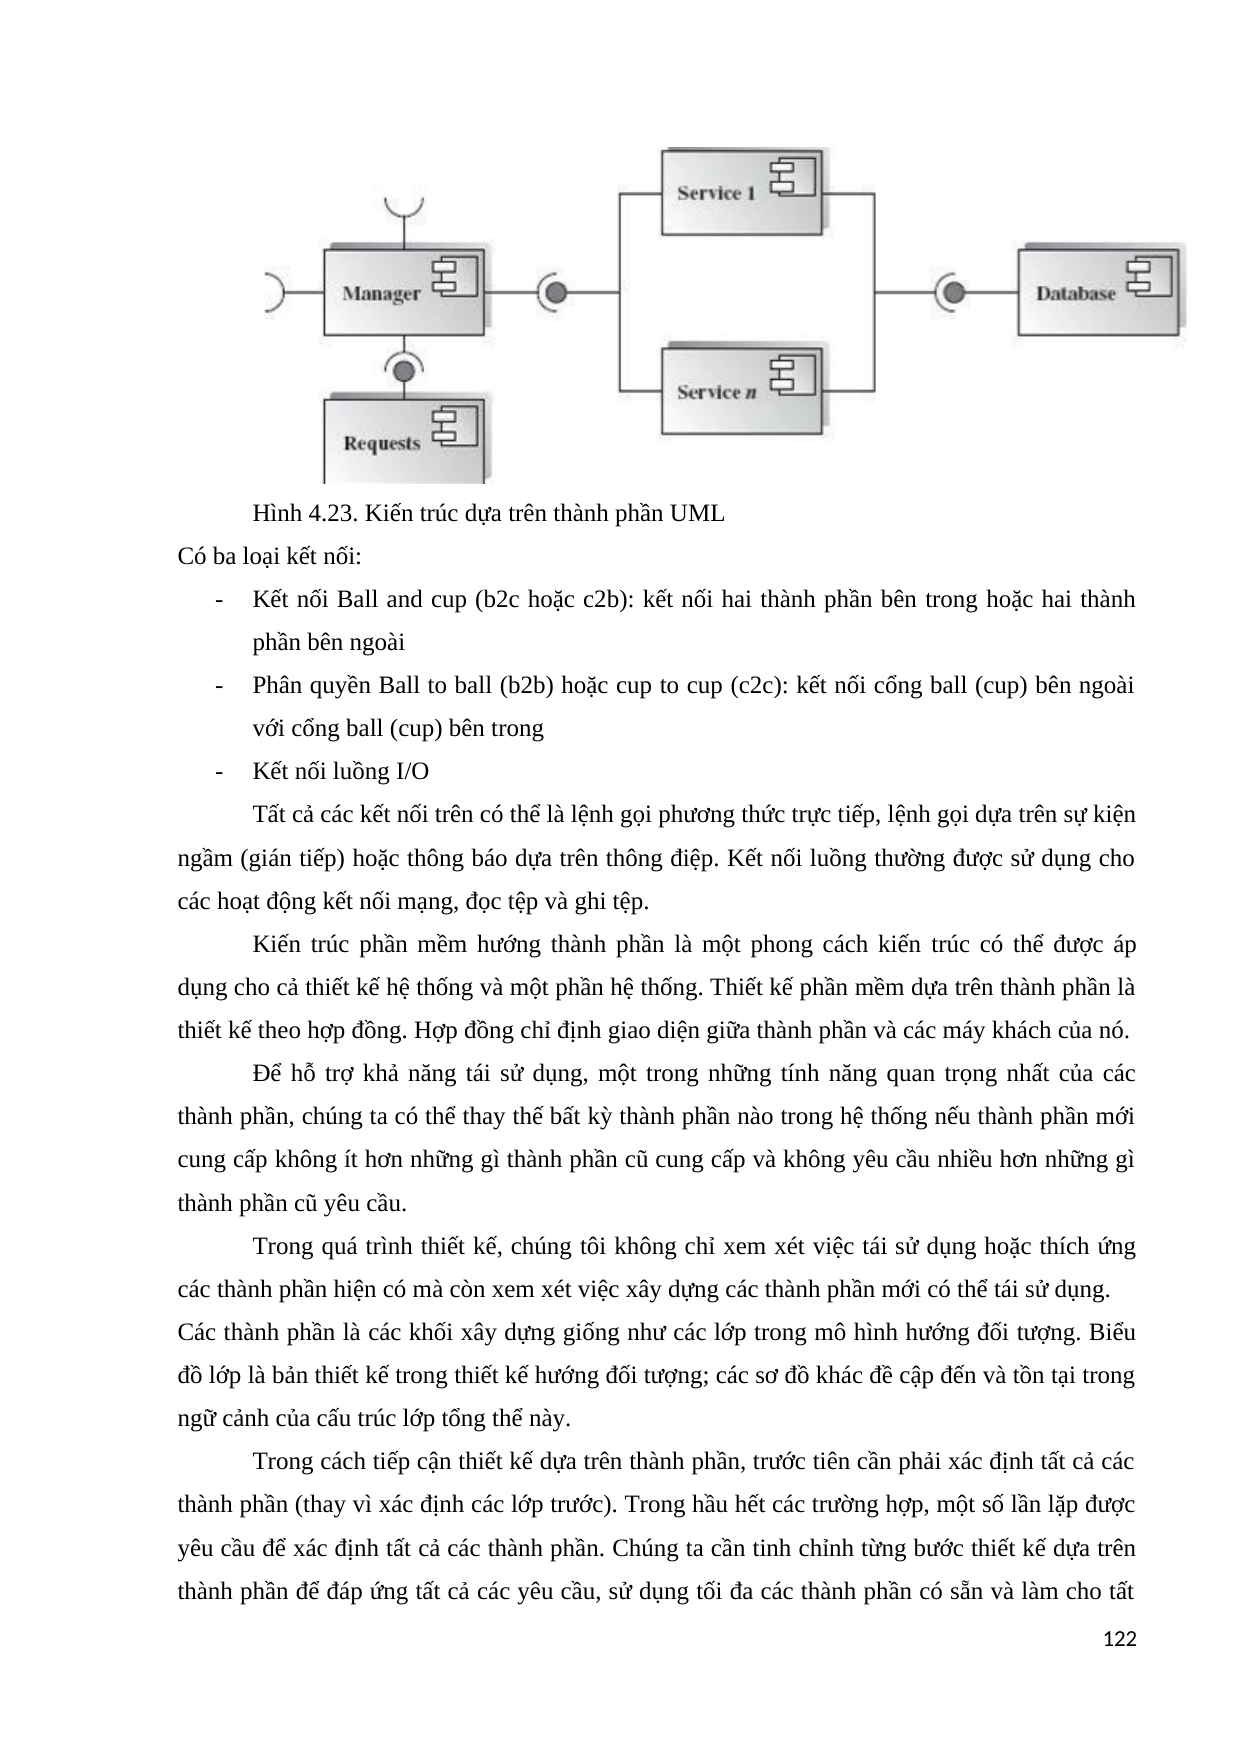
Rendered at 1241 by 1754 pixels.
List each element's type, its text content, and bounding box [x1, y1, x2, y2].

list Phân quyền Ball to ball (b2b) hoặc cup to cup (c2c): kết nối cổng ball (cup) bên ngoài với cổng ball (cup) bên trong [215, 670, 1137, 742]
text Có ba loại kết nối: [177, 541, 1137, 569]
text Tất cả các kết nối trên có thể là lệnh gọi phương thức trực tiếp, lệnh gọi dựa trên sự kiện ngầm (gián tiếp) hoặc thông báo dựa trên thông điệp. Kết nối luồng thường được sử dụng cho các hoạt động kết nối mạng, đọc tệp và ghi tệp. [177, 799, 1137, 914]
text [177, 1446, 1137, 1604]
picture [252, 147, 1198, 484]
text Để hỗ trợ khả năng tái sử dụng, một trong những tính năng quan trọng nhất của các thành phần, chúng ta có thể thay thế bất kỳ thành phần nào trong hệ thống nếu thành phần mới cung cấp không ít hơn những gì thành phần cũ cung cấp và không yêu cầu nhiều hơn những gì thành phần cũ yêu cầu. [177, 1058, 1137, 1216]
text Kiến trúc phần mềm hướng thành phần là một phong cách kiến ​​trúc có thể được áp dụng cho cả thiết kế hệ thống và một phần hệ thống. Thiết kế phần mềm dựa trên thành phần là thiết kế theo hợp đồng. Hợp đồng chỉ định giao diện giữa thành phần và các máy khách của nó. [177, 929, 1137, 1044]
text Hình 4.23. Kiến trúc dựa trên thành phần UML [177, 498, 1137, 526]
list Kết nối luồng I/O [215, 756, 1137, 785]
text Trong quá trình thiết kế, chúng tôi không chỉ xem xét việc tái sử dụng hoặc thích ứng các thành phần hiện có mà còn xem xét việc xây dựng các thành phần mới có thể tái sử dụng. [177, 1231, 1137, 1303]
text Các thành phần là các khối xây dựng giống như các lớp trong mô hình hướng đối tượng. Biểu đồ lớp là bản thiết kế trong thiết kế hướng đối tượng; các sơ đồ khác đề cập đến và tồn tại trong ngữ cảnh của cấu trúc lớp tổng thể này. [177, 1317, 1137, 1432]
list Kết nối Ball and cup (b2c hoặc c2b): kết nối hai thành phần bên trong hoặc hai thành phần bên ngoài [215, 584, 1137, 656]
